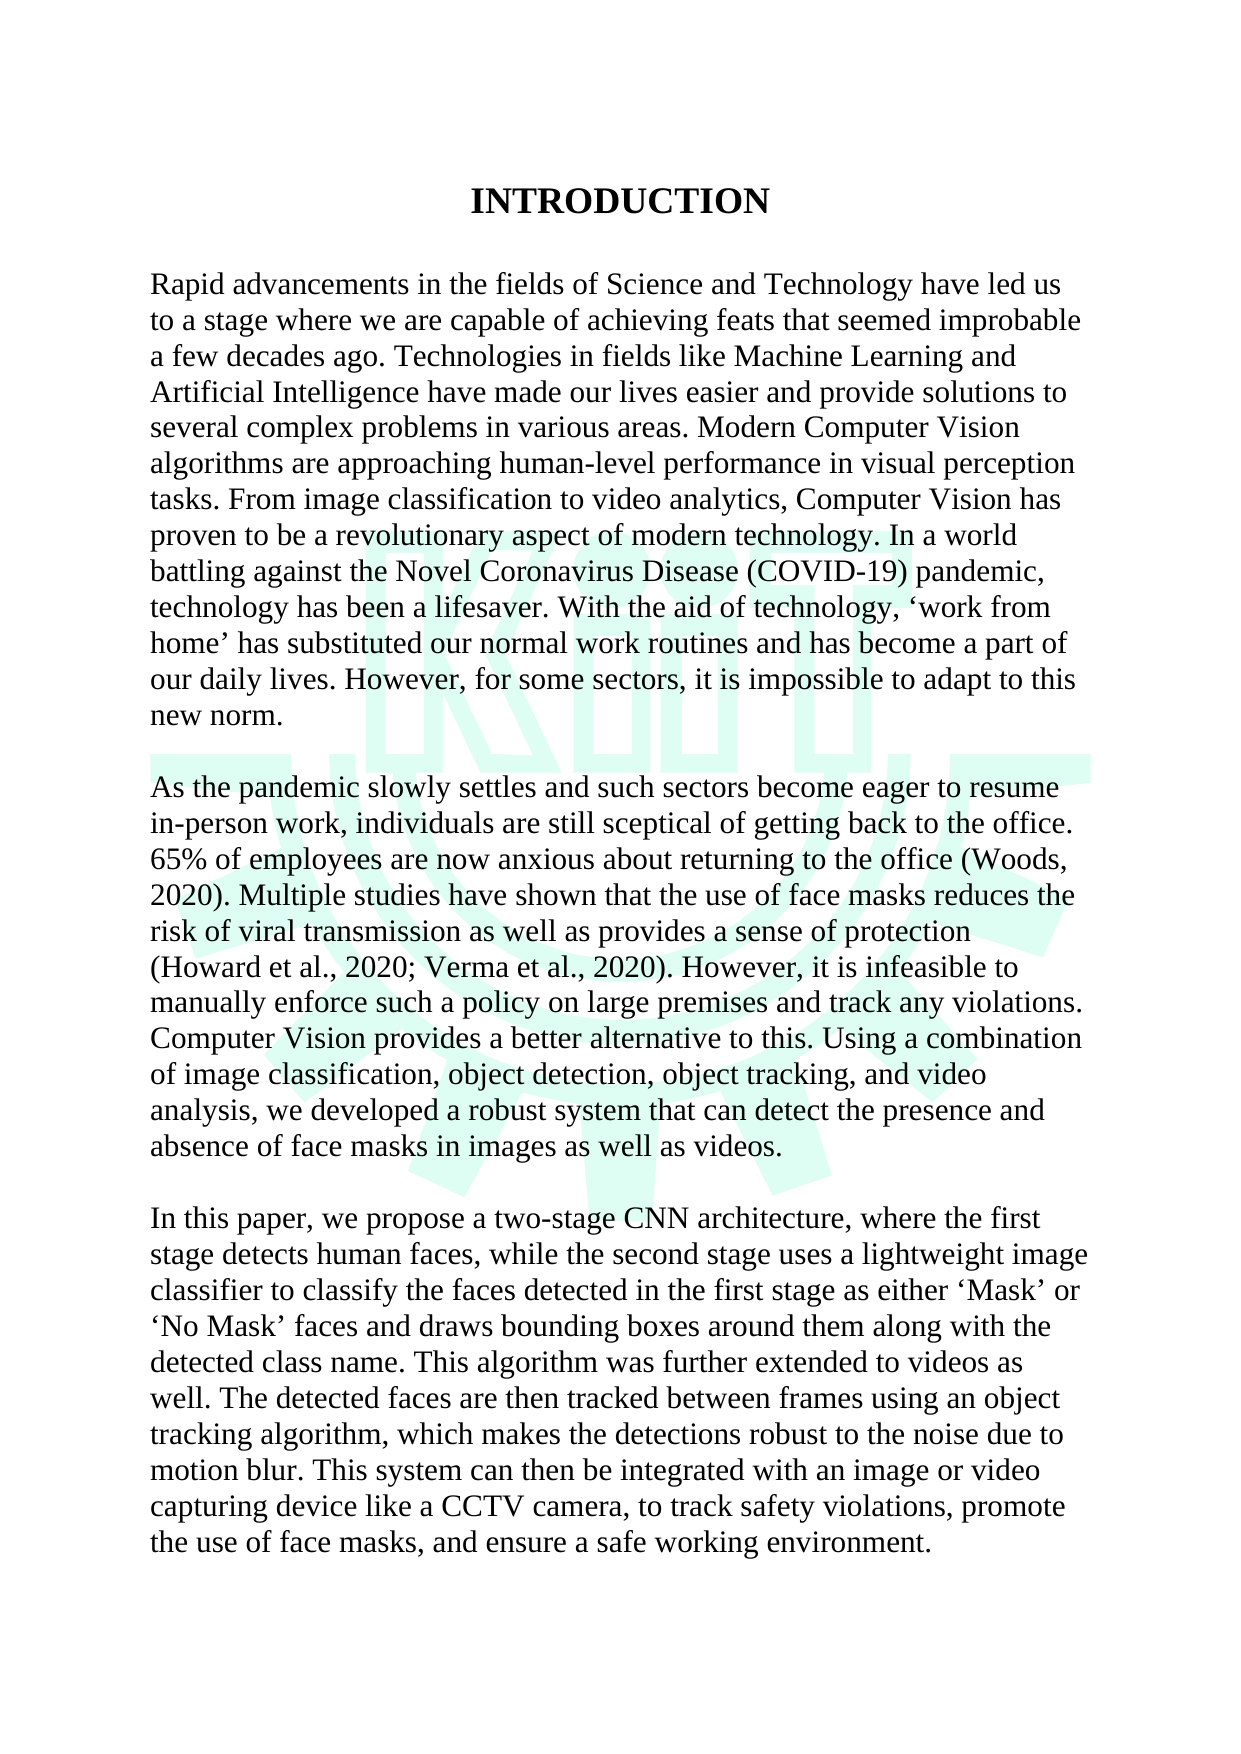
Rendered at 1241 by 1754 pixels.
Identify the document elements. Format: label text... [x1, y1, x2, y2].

text Rapid advancements in the fields of Science and Technology have led us to a stage where we are capable of achieving feats that seemed improbable a few decades ago. Technologies in fields like Machine Learning and Artificial Intelligence have made our lives easier and provide solutions to several complex problems in various areas. Modern Computer Vision algorithms are approaching human-level performance in visual perception tasks. From image classification to video analytics, Computer Vision has proven to be a revolutionary aspect of modern technology. In a world battling against the Novel Coronavirus Disease (COVID-19) pandemic, technology has been a lifesaver. With the aid of technology, ‘work from home’ has substituted our normal work routines and has become a part of our daily lives. However, for some sectors, it is impossible to adapt to this new norm. [150, 265, 1090, 732]
text INTRODUCTION [150, 179, 1090, 222]
text In this paper, we propose a two-stage CNN architecture, where the first stage detects human faces, while the second stage uses a lightweight image classifier to classify the faces detected in the first stage as either ‘Mask’ or ‘No Mask’ faces and draws bounding boxes around them along with the detected class name. This algorithm was further extended to videos as well. The detected faces are then tracked between frames using an object tracking algorithm, which makes the detections robust to the noise due to motion blur. This system can then be integrated with an image or video capturing device like a CCTV camera, to track safety violations, promote the use of face masks, and ensure a safe working environment. [150, 1199, 1090, 1559]
text As the pandemic slowly settles and such sectors become eager to resume in-person work, individuals are still sceptical of getting back to the office. 65% of employees are now anxious about returning to the office (Woods, 2020). Multiple studies have shown that the use of face masks reduces the risk of viral transmission as well as provides a sense of protection (Howard et al., 2020; Verma et al., 2020). However, it is infeasible to manually enforce such a policy on large premises and track any violations. Computer Vision provides a better alternative to this. Using a combination of image classification, object detection, object tracking, and video analysis, we developed a robust system that can detect the presence and absence of face masks in images as well as videos. [150, 768, 1090, 1163]
